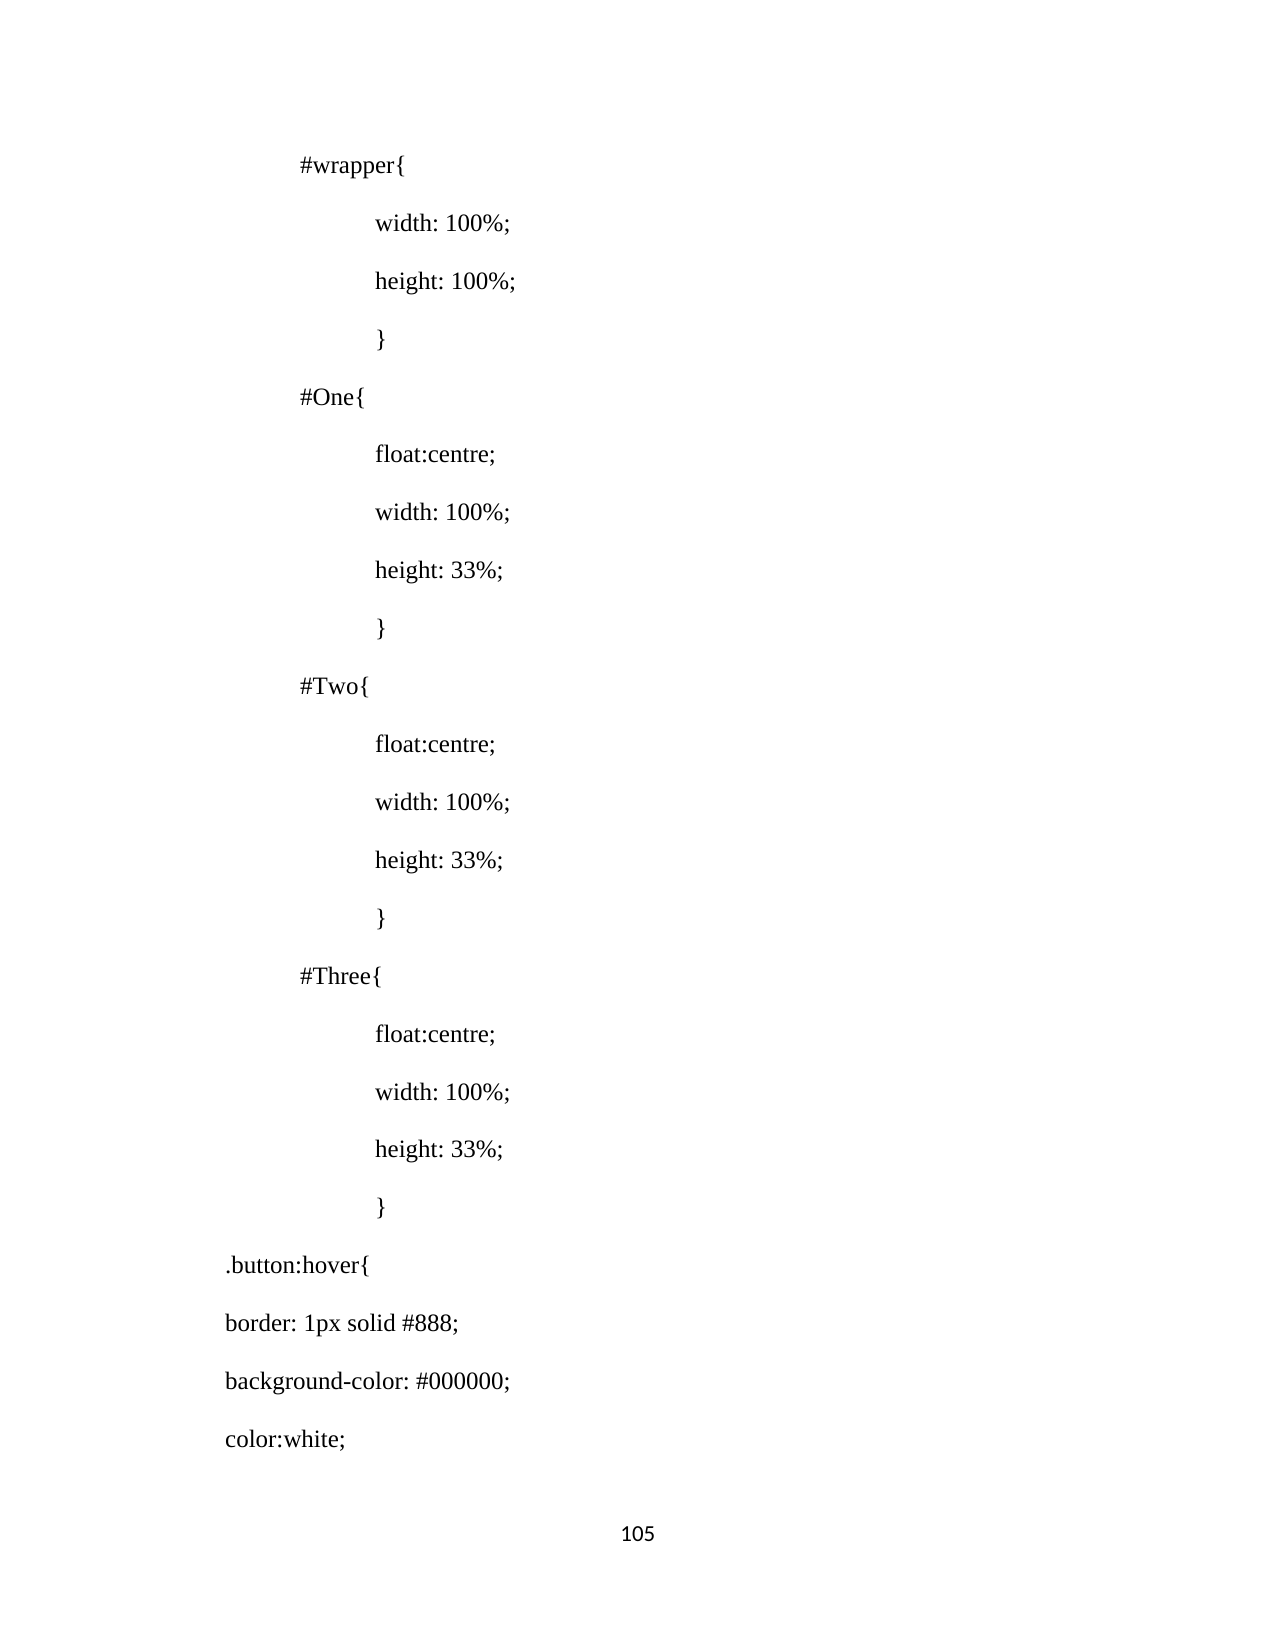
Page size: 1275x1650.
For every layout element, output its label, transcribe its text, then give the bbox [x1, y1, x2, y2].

text } [150, 1192, 1125, 1221]
text height: 33%; [150, 555, 1125, 584]
text #Two{ [150, 671, 1125, 700]
text height: 33%; [150, 845, 1125, 874]
text #Three{ [150, 961, 1125, 989]
text border: 1px solid #888; [150, 1308, 1125, 1337]
text height: 100%; [150, 266, 1125, 294]
text #One{ [150, 382, 1125, 410]
text } [150, 613, 1125, 642]
text } [150, 903, 1125, 932]
text } [150, 324, 1125, 352]
text .button:hover{ [150, 1250, 1125, 1279]
text width: 100%; [150, 1077, 1125, 1105]
text float:centre; [150, 439, 1125, 468]
text background-color: #000000; [150, 1366, 1125, 1395]
text float:centre; [150, 1019, 1125, 1047]
text height: 33%; [150, 1134, 1125, 1163]
text color:white; [150, 1424, 1125, 1453]
text width: 100%; [150, 208, 1125, 237]
text #wrapper{ [150, 150, 1125, 179]
text width: 100%; [150, 787, 1125, 816]
text width: 100%; [150, 497, 1125, 526]
text float:centre; [150, 729, 1125, 758]
